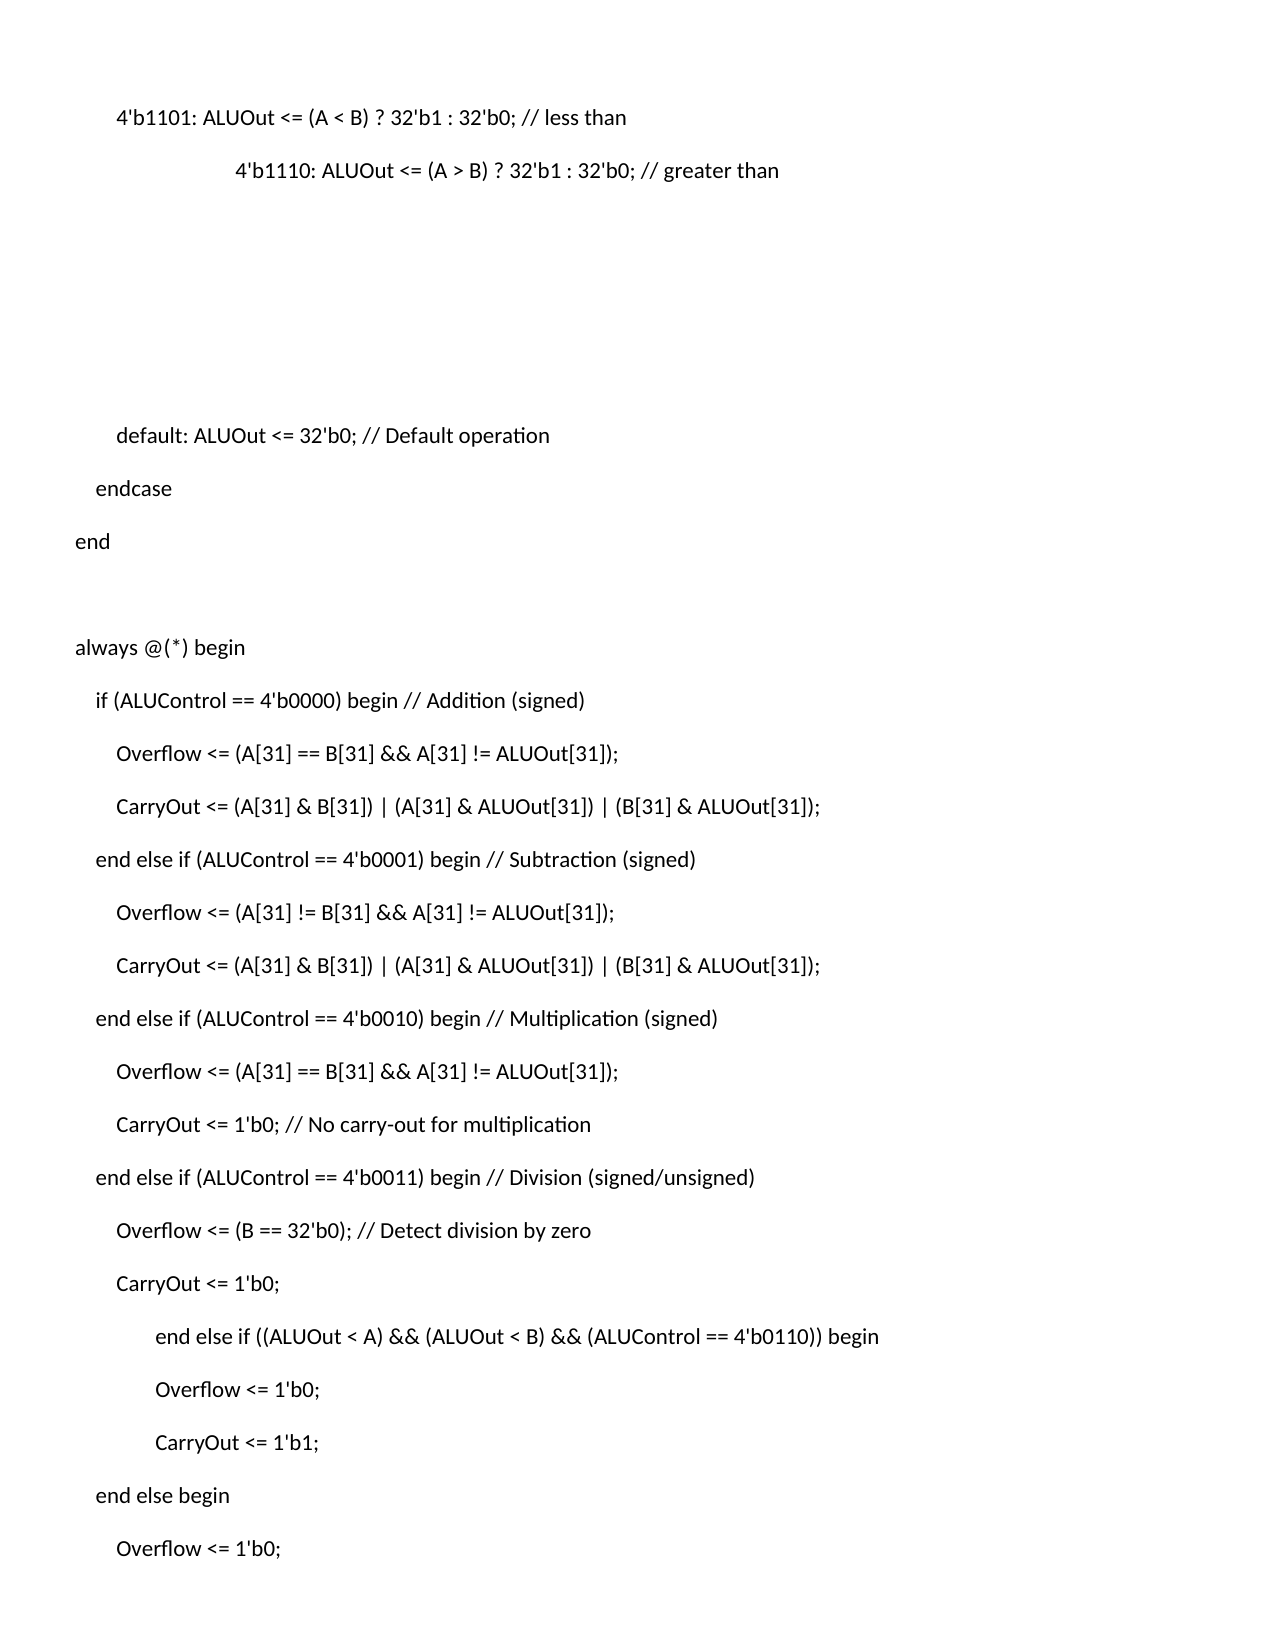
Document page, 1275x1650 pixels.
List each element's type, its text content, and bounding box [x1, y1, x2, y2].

text CarryOut <= (A[31] & B[31]) | (A[31] & ALUOut[31]) | (B[31] & ALUOut[31]); [75, 792, 1200, 820]
text 4'b1101: ALUOut <= (A < B) ? 32'b1 : 32'b0; // less than [75, 103, 1200, 131]
text end else if (ALUControl == 4'b0011) begin // Division (signed/unsigned) [75, 1163, 1200, 1191]
text Overflow <= 1'b0; [75, 1534, 1200, 1563]
text CarryOut <= 1'b0; [75, 1269, 1200, 1297]
text Overflow <= 1'b0; [75, 1376, 1200, 1403]
text 4'b1110: ALUOut <= (A > B) ? 32'b1 : 32'b0; // greater than [75, 156, 1200, 184]
text end else if (ALUControl == 4'b0010) begin // Multiplication (signed) [75, 1004, 1200, 1032]
text Overflow <= (B == 32'b0); // Detect division by zero [75, 1216, 1200, 1244]
text endcase [75, 474, 1200, 502]
text end else if ((ALUOut < A) && (ALUOut < B) && (ALUControl == 4'b0110)) begin [75, 1322, 1200, 1351]
text if (ALUControl == 4'b0000) begin // Addition (signed) [75, 686, 1200, 714]
text CarryOut <= 1'b1; [75, 1428, 1200, 1457]
text Overflow <= (A[31] == B[31] && A[31] != ALUOut[31]); [75, 739, 1200, 767]
text default: ALUOut <= 32'b0; // Default operation [75, 421, 1200, 449]
text end else begin [75, 1482, 1200, 1509]
text end [75, 527, 1200, 555]
text Overflow <= (A[31] != B[31] && A[31] != ALUOut[31]); [75, 898, 1200, 926]
text always @(*) begin [75, 633, 1200, 661]
text Overflow <= (A[31] == B[31] && A[31] != ALUOut[31]); [75, 1057, 1200, 1085]
text CarryOut <= (A[31] & B[31]) | (A[31] & ALUOut[31]) | (B[31] & ALUOut[31]); [75, 951, 1200, 979]
text CarryOut <= 1'b0; // No carry-out for multiplication [75, 1110, 1200, 1138]
text end else if (ALUControl == 4'b0001) begin // Subtraction (signed) [75, 845, 1200, 873]
